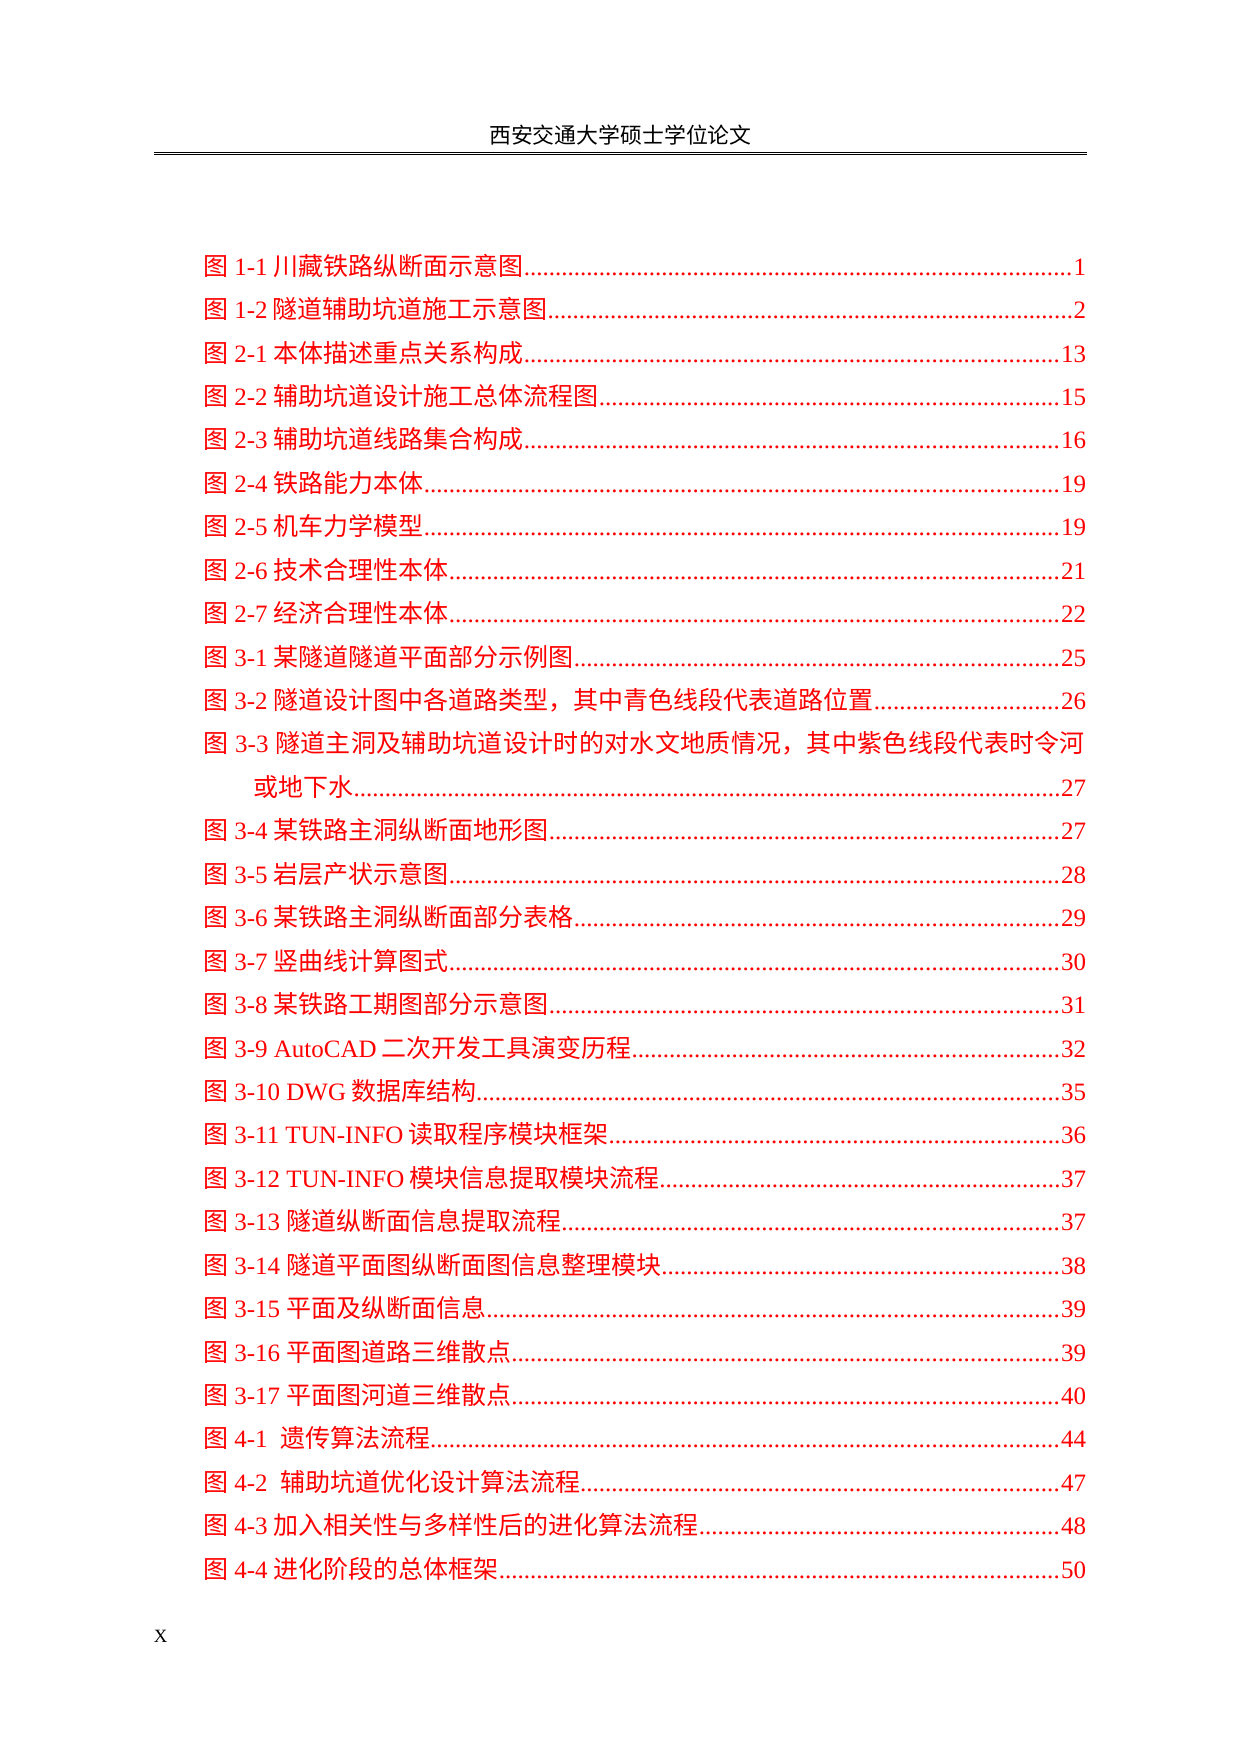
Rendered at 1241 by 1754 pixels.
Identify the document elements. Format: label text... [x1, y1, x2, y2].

text 图 3-10 DWG数据库结构 35 [203, 1071, 1087, 1108]
text 图 4-1 遗传算法流程 44 [203, 1419, 1087, 1455]
text 图 3-9 AutoCAD二次开发工具演变历程 32 [203, 1028, 1087, 1064]
text 图 3-1 某隧道隧道平面部分示例图 25 [203, 637, 1087, 673]
text 图 1-2隧道辅助坑道施工示意图 2 [203, 289, 1087, 326]
text 图 1-1 川藏铁路纵断面示意图 1 [203, 246, 1087, 282]
text 图 3-12 TUN-INFO模块信息提取模块流程 37 [203, 1158, 1087, 1194]
text 图 2-5 机车力学模型 19 [203, 507, 1087, 543]
text 图 3-17 平面图河道三维散点 40 [203, 1376, 1087, 1412]
text 图 4-2 辅助坑道优化设计算法流程 47 [203, 1462, 1087, 1499]
text 图 3-4 某铁路主洞纵断面地形图 27 [203, 811, 1087, 847]
text 图 3-11 TUN-INFO读取程序模块框架 36 [203, 1115, 1087, 1151]
text 图 3-2 隧道设计图中各道路类型，其中青色线段代表道路位置 26 [203, 681, 1087, 717]
text 图 4-4 进化阶段的总体框架 50 [203, 1549, 1087, 1586]
text 图 3-16 平面图道路三维散点 39 [203, 1332, 1087, 1368]
text 图 3-15 平面及纵断面信息 39 [203, 1289, 1087, 1325]
text 图 3-7 竖曲线计算图式 30 [203, 941, 274, 977]
text 图 3-14 隧道平面图纵断面图信息整理模块 38 [203, 1245, 1087, 1281]
text 图 2-4 铁路能力本体 19 [203, 463, 1087, 499]
text 图 3-5 岩层产状示意图 28 [203, 854, 1087, 891]
text 图 4-3 加入相关性与多样性后的进化算法流程 48 [203, 1506, 1087, 1542]
text 图 3-13 隧道纵断面信息提取流程 37 [203, 1202, 1087, 1238]
text 图 3-8 某铁路工期图部分示意图 31 [203, 984, 1087, 1021]
text 图 3-3 隧道主洞及辅助坑道设计时的对水文地质情况，其中紫色线段代表时令河或地下水 27 [203, 724, 1087, 804]
text 图 2-6 技术合理性本体 21 [203, 550, 1087, 586]
text 图 3-6 某铁路主洞纵断面部分表格 29 [203, 898, 1087, 934]
text 图 2-2 辅助坑道设计施工总体流程图 15 [203, 376, 1087, 413]
text 图 2-1 本体描述重点关系构成 13 [203, 333, 1087, 369]
text 图 2-7 经济合理性本体 22 [203, 594, 1087, 630]
text 图 2-3 辅助坑道线路集合构成 16 [203, 420, 1087, 456]
text 图 3-7 竖曲线计算图式 30 [449, 941, 1087, 977]
